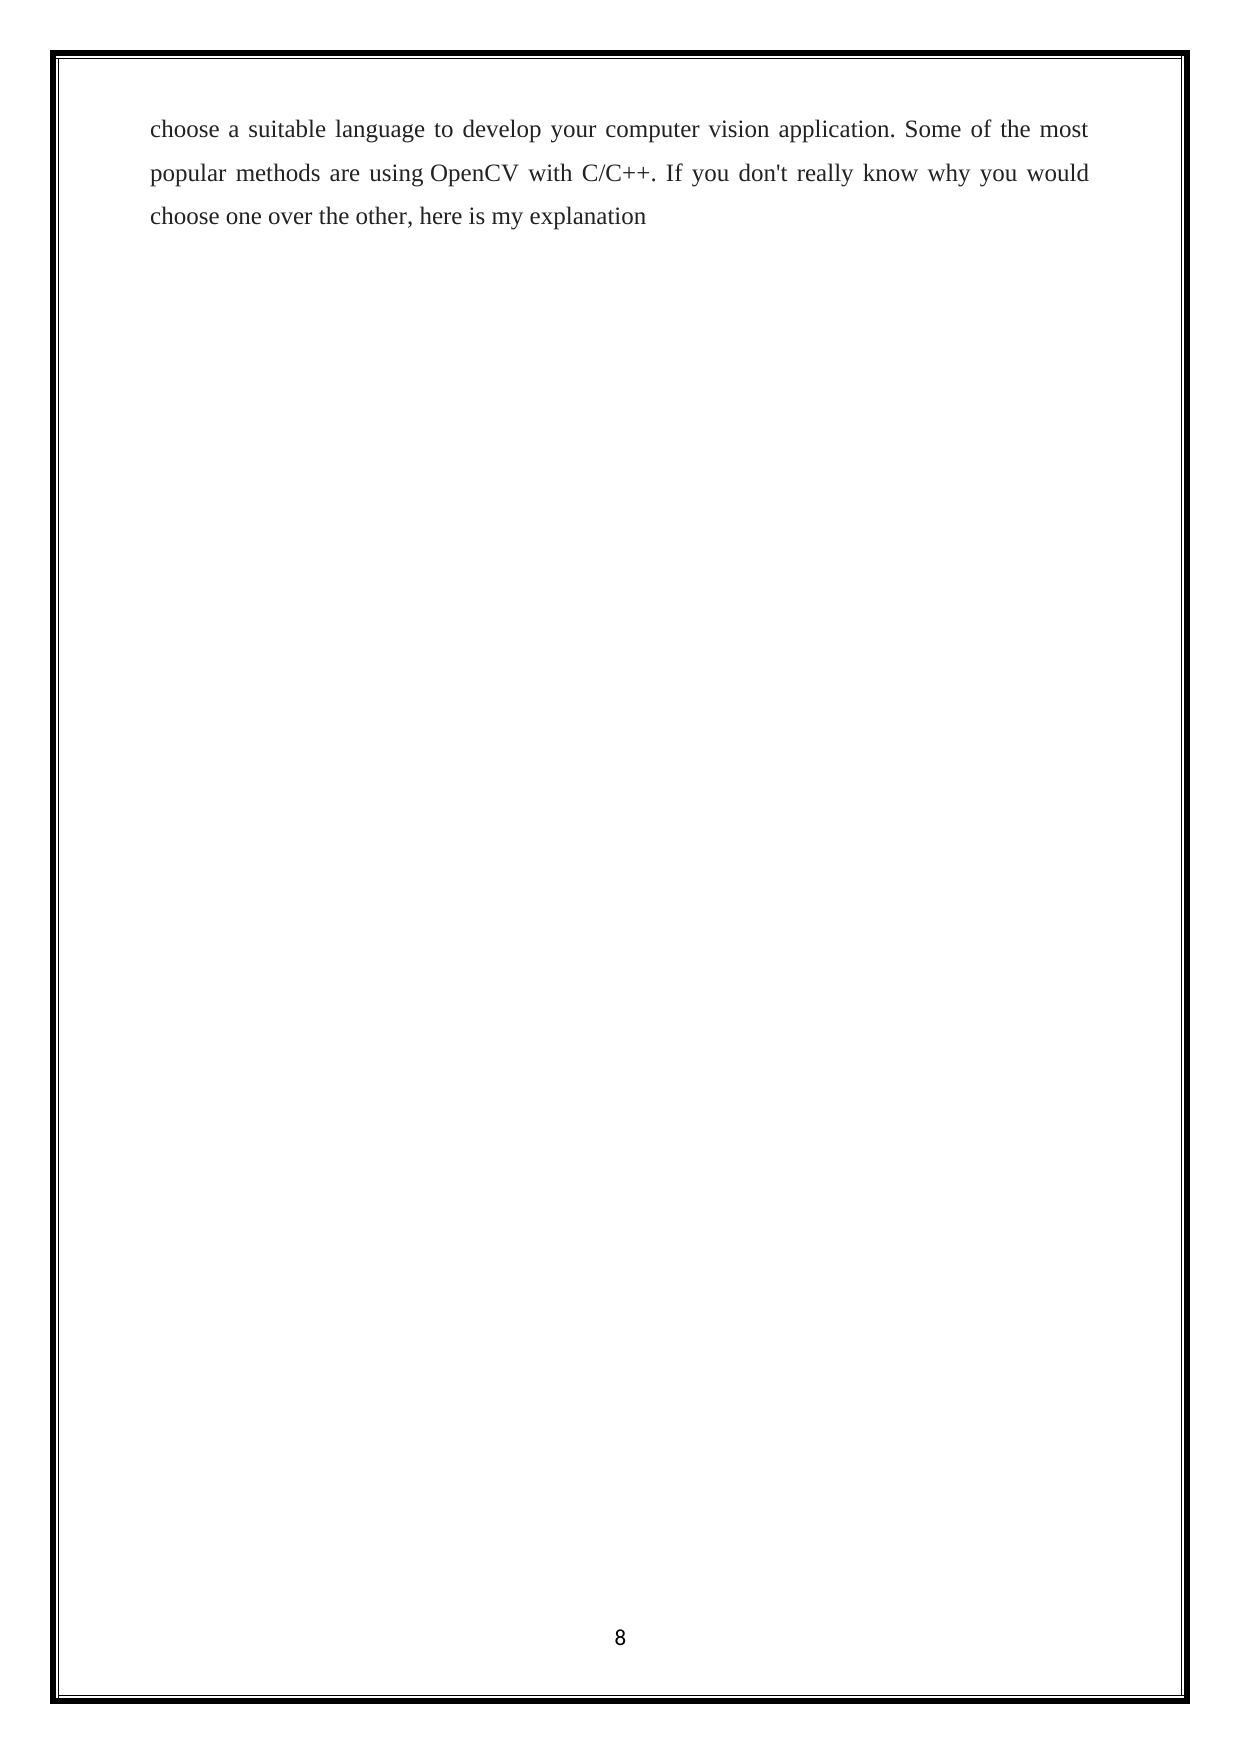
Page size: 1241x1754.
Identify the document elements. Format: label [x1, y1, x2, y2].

text [150, 114, 1090, 229]
